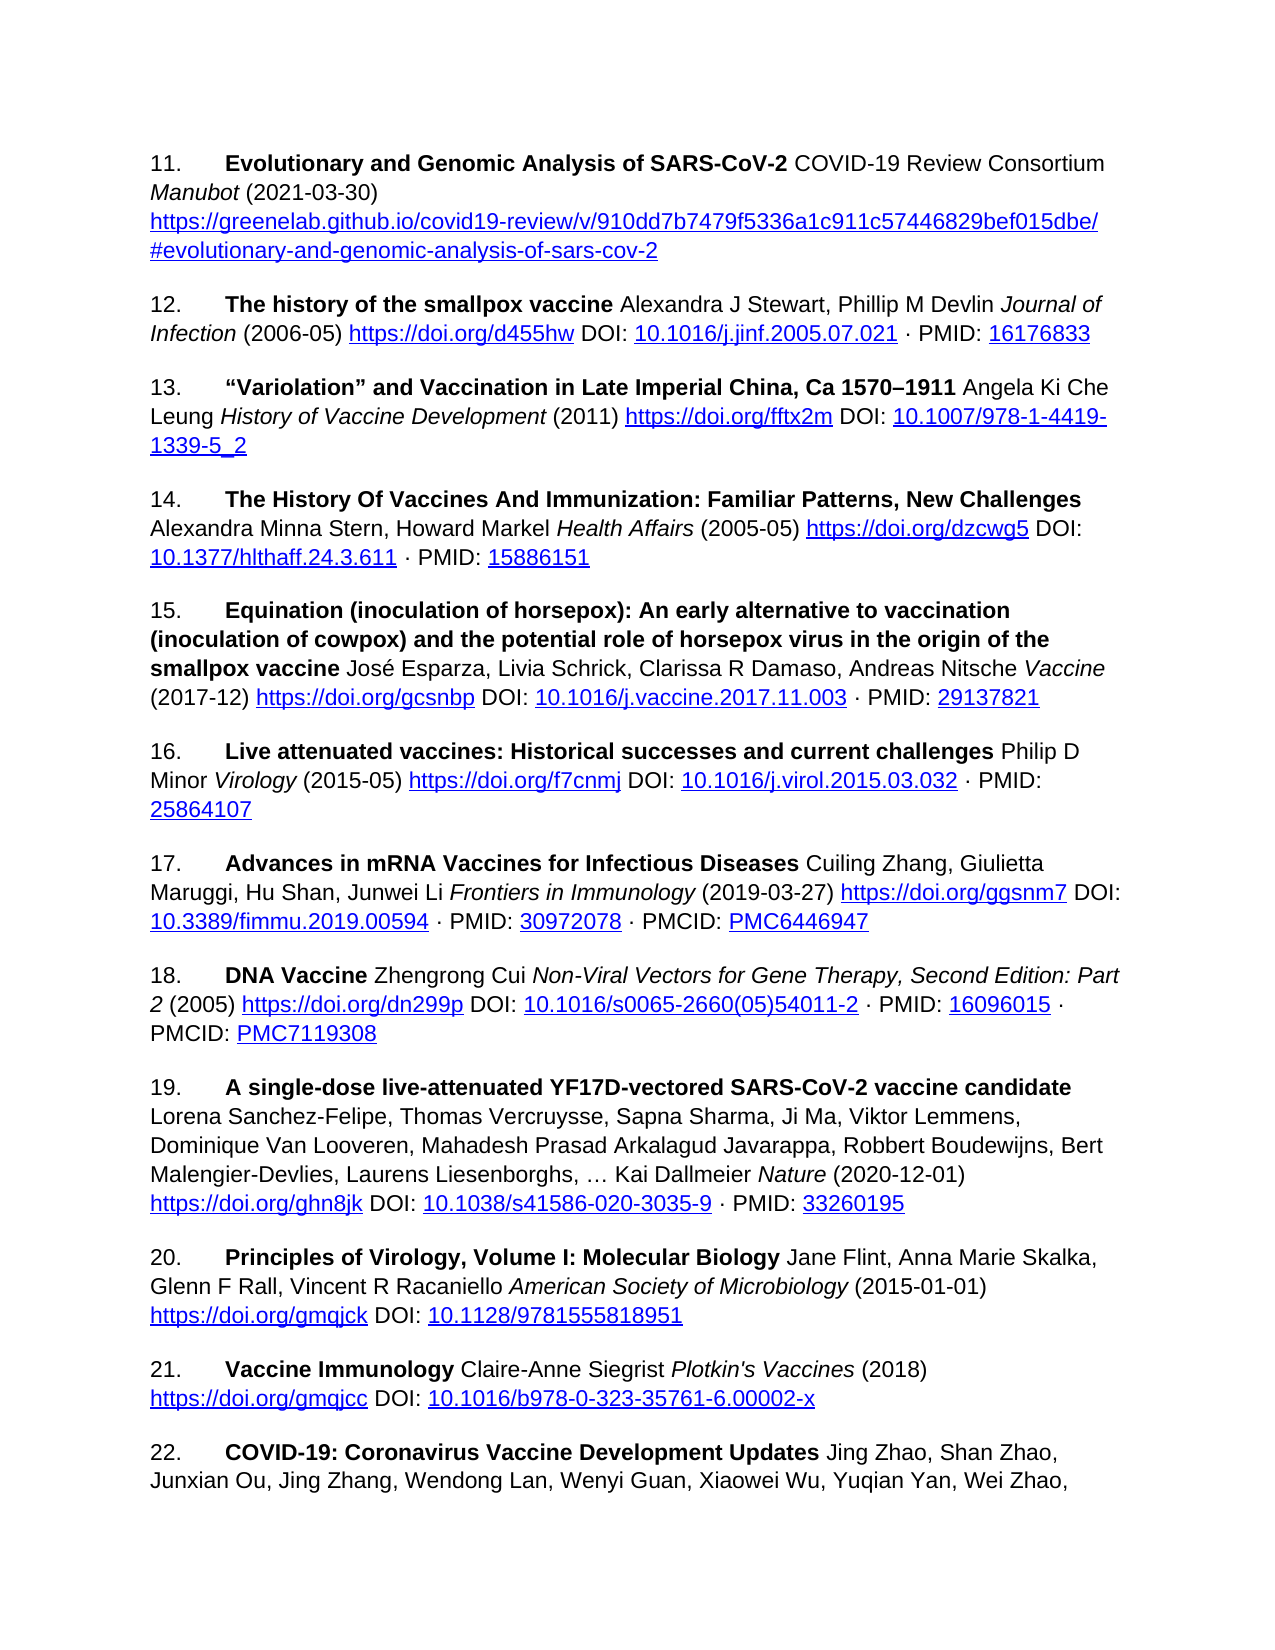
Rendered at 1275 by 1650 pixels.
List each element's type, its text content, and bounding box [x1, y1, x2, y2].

text 12. The history of the smallpox vaccine Alexandra J Stewart, Phillip M Devlin Journal of Infection (2006-05) https://doi.org/d455hw DOI: 10.1016/j.jinf.2005.07.021 · PMID: 16176833 [150, 291, 1125, 346]
text 16. Live attenuated vaccines: Historical successes and current challenges Philip D Minor Virology (2015-05) https://doi.org/f7cnmj DOI: 10.1016/j.virol.2015.03.032 · PMID: 25864107 [150, 738, 1125, 823]
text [150, 1438, 1125, 1494]
text 13. “Variolation” and Vaccination in Late Imperial China, Ca 1570–1911 Angela Ki Che Leung History of Vaccine Development (2011) https://doi.org/fftx2m DOI: 10.1007/978-1-4419-1339-5_2 [150, 374, 1125, 458]
text 21. Vaccine Immunology Claire-Anne Siegrist Plotkin's Vaccines (2018) https://doi.org/gmqjcc DOI: 10.1016/b978-0-323-35761-6.00002-x [150, 1356, 1125, 1411]
text 15. Equination (inoculation of horsepox): An early alternative to vaccination (inoculation of cowpox) and the potential role of horsepox virus in the origin of the smallpox vaccine José Esparza, Livia Schrick, Clarissa R Damaso, Andreas Nitsche Vaccine (2017-12) https://doi.org/gcsnbp DOI: 10.1016/j.vaccine.2017.11.003 · PMID: 29137821 [150, 597, 1125, 711]
text 11. Evolutionary and Genomic Analysis of SARS-CoV-2 COVID-19 Review Consortium Manubot (2021-03-30) https://greenelab.github.io/covid19-review/v/910dd7b7479f5336a1c911c57446829bef015dbe/#evolutionary-and-genomic-analysis-of-sars-cov-2 [150, 150, 1125, 263]
text 14. The History Of Vaccines And Immunization: Familiar Patterns, New Challenges Alexandra Minna Stern, Howard Markel Health Affairs (2005-05) https://doi.org/dzcwg5 DOI: 10.1377/hlthaff.24.3.611 · PMID: 15886151 [150, 486, 1125, 570]
text 20. Principles of Virology, Volume I: Molecular Biology Jane Flint, Anna Marie Skalka, Glenn F Rall, Vincent R Racaniello American Society of Microbiology (2015-01-01) https://doi.org/gmqjck DOI: 10.1128/9781555818951 [150, 1244, 1125, 1328]
text 19. A single-dose live-attenuated YF17D-vectored SARS-CoV-2 vaccine candidate Lorena Sanchez-Felipe, Thomas Vercruysse, Sapna Sharma, Ji Ma, Viktor Lemmens, Dominique Van Looveren, Mahadesh Prasad Arkalagud Javarappa, Robbert Boudewijns, Bert Malengier-Devlies, Laurens Liesenborghs, … Kai Dallmeier Nature (2020-12-01) https://doi.org/ghn8jk DOI: 10.1038/s41586-020-3035-9 · PMID: 33260195 [150, 1074, 1125, 1216]
text 17. Advances in mRNA Vaccines for Infectious Diseases Cuiling Zhang, Giulietta Maruggi, Hu Shan, Junwei Li Frontiers in Immunology (2019-03-27) https://doi.org/ggsnm7 DOI: 10.3389/fimmu.2019.00594 · PMID: 30972078 · PMCID: PMC6446947 [150, 850, 1125, 934]
text 18. DNA Vaccine Zhengrong Cui Non-Viral Vectors for Gene Therapy, Second Edition: Part 2 (2005) https://doi.org/dn299p DOI: 10.1016/s0065-2660(05)54011-2 · PMID: 16096015 · PMCID: PMC7119308 [150, 962, 1125, 1046]
